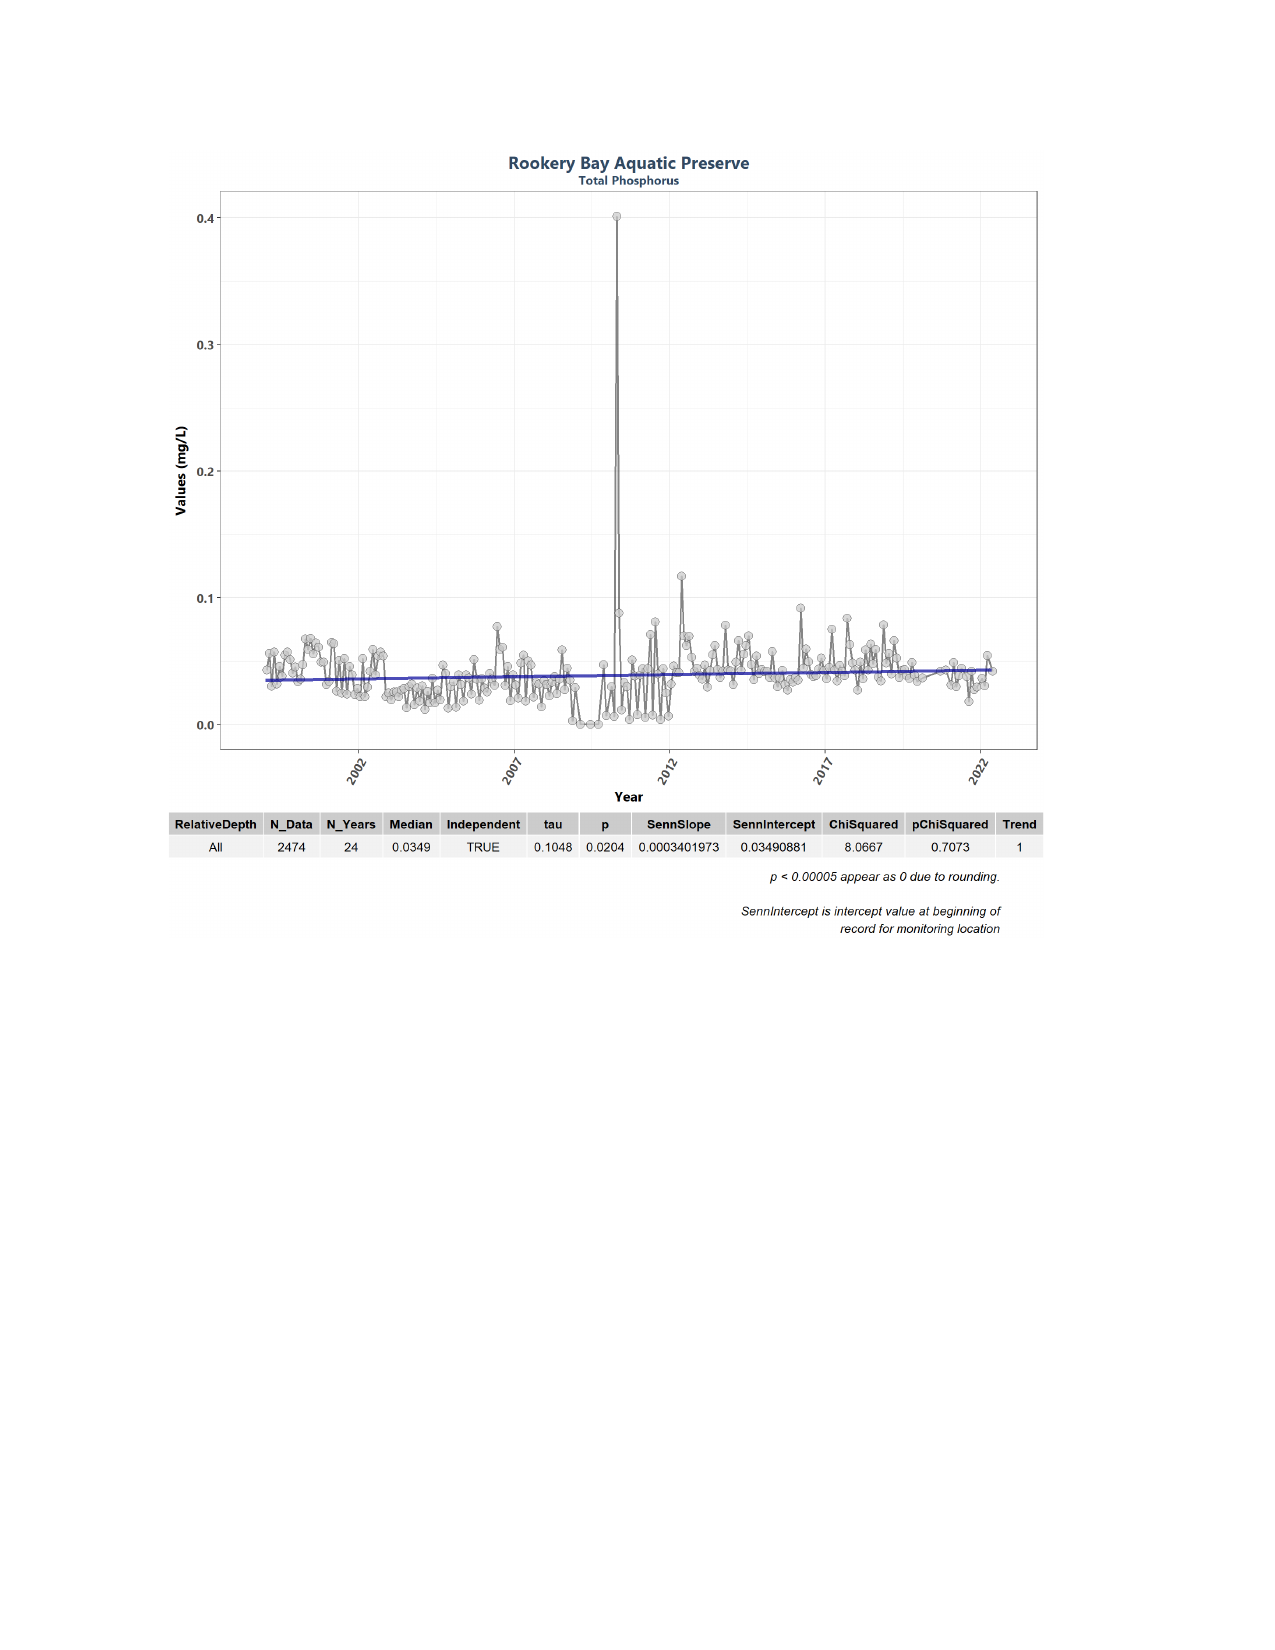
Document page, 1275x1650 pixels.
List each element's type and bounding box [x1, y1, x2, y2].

picture [168, 150, 1044, 938]
